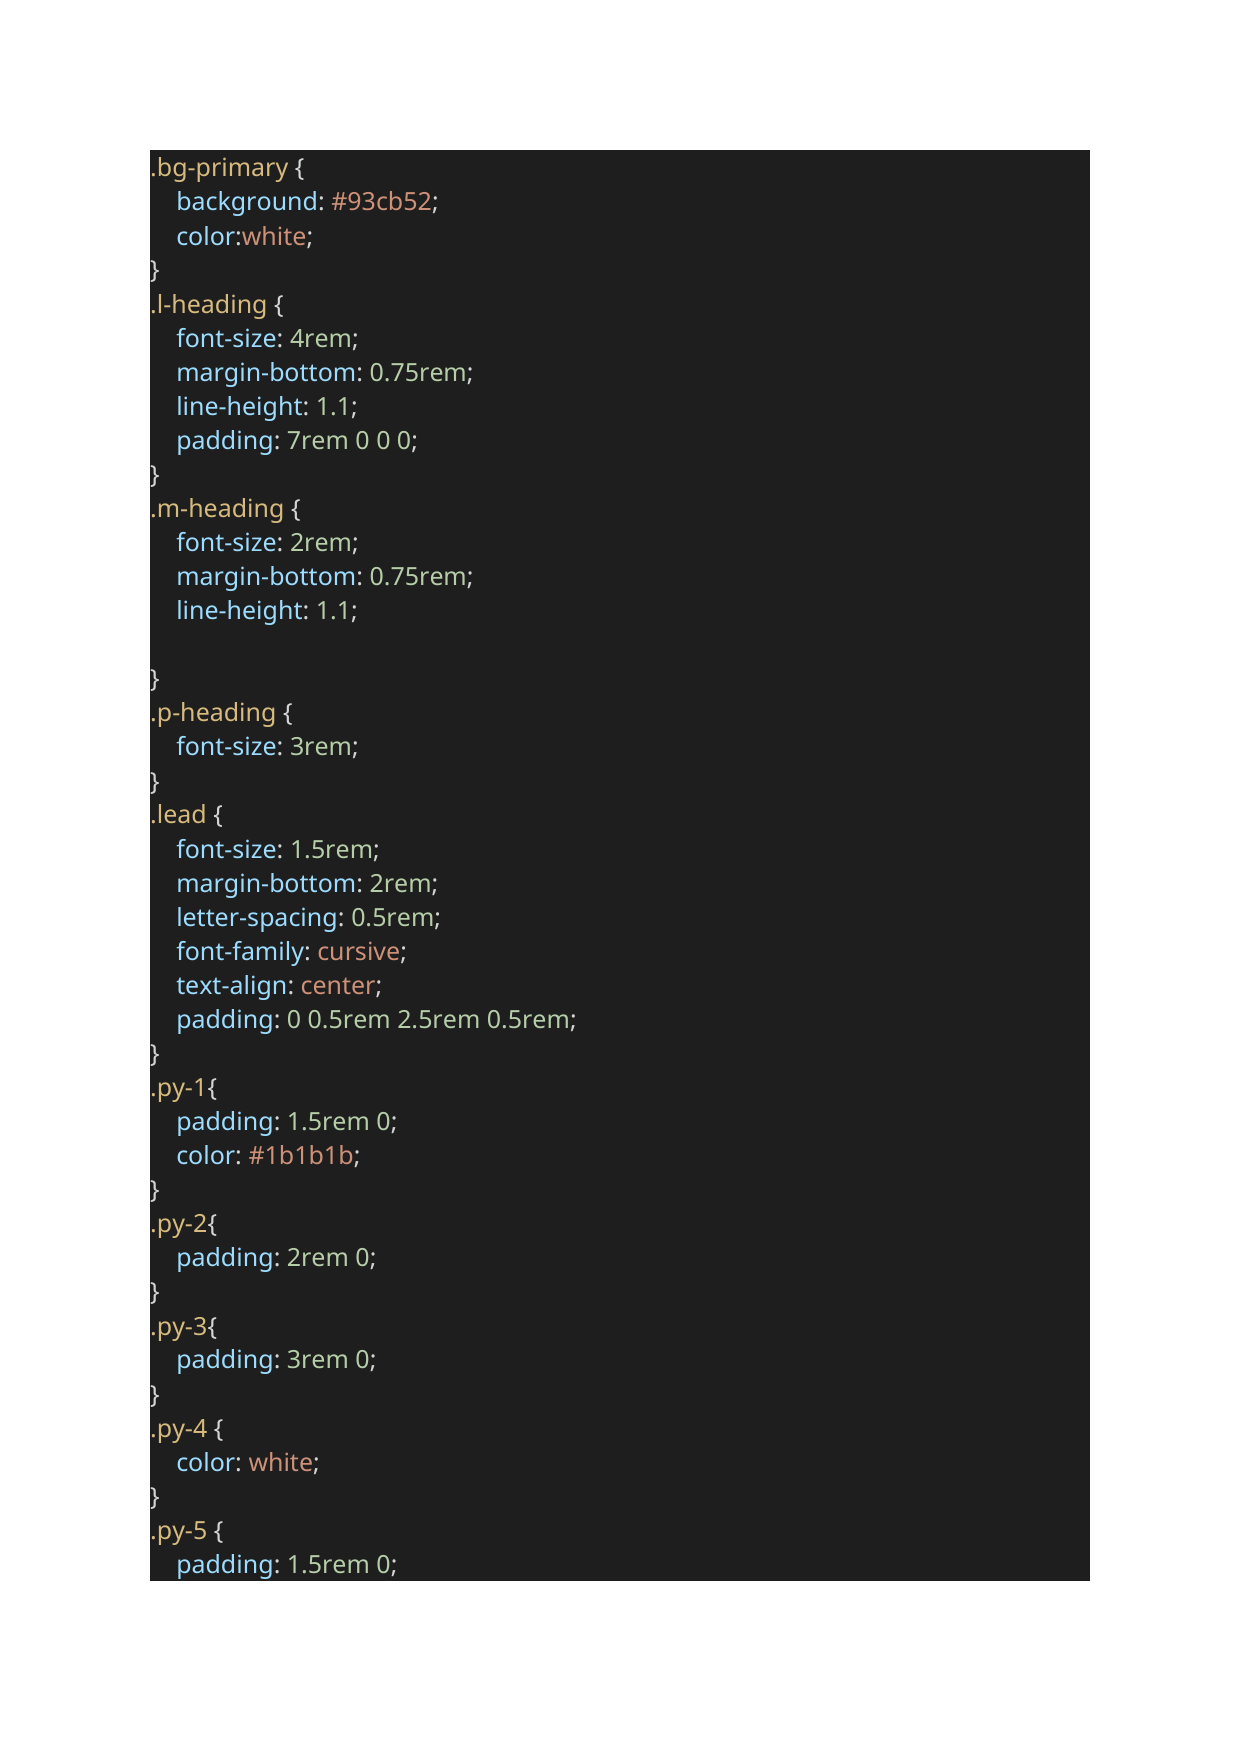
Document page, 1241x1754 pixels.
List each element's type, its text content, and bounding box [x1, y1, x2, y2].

text padding: 3rem 0; [150, 1342, 1090, 1376]
text } [150, 763, 1090, 797]
text margin-bottom: 0.75rem; [150, 354, 1090, 388]
text } [150, 1172, 1090, 1206]
text .bg-primary { [150, 150, 1090, 184]
text padding: 1.5rem 0; [150, 1104, 1090, 1138]
text } [150, 1376, 1090, 1410]
text font-size: 2rem; [150, 525, 1090, 559]
text line-height: 1.1; [150, 593, 1090, 627]
text font-size: 4rem; [150, 320, 1090, 354]
text background: #93cb52; [150, 184, 1090, 218]
text font-size: 1.5rem; [150, 831, 1090, 865]
text padding: 0 0.5rem 2.5rem 0.5rem; [150, 1002, 1090, 1036]
text .lead { [150, 797, 1090, 831]
text padding: 1.5rem 0; [150, 1547, 1090, 1581]
text .p-heading { [150, 695, 1090, 729]
text } [150, 661, 1090, 695]
text margin-bottom: 0.75rem; [150, 559, 1090, 593]
text margin-bottom: 2rem; [150, 865, 1090, 899]
text .py-5 { [150, 1512, 1090, 1547]
text .l-heading { [150, 286, 1090, 320]
text } [150, 457, 1090, 491]
text .py-2{ [150, 1206, 1090, 1240]
text padding: 7rem 0 0 0; [150, 422, 1090, 457]
text letter-spacing: 0.5rem; [150, 899, 1090, 933]
text color: white; [150, 1444, 1090, 1478]
text color:white; [150, 218, 1090, 252]
text color: #1b1b1b; [150, 1138, 1090, 1172]
text font-size: 3rem; [150, 729, 1090, 763]
text text-align: center; [150, 967, 1090, 1002]
text padding: 2rem 0; [150, 1240, 1090, 1274]
text .py-1{ [150, 1070, 1090, 1104]
text line-height: 1.1; [150, 388, 1090, 422]
text font-family: cursive; [150, 933, 1090, 967]
text .py-3{ [150, 1308, 1090, 1342]
text .py-4 { [150, 1410, 1090, 1444]
text } [150, 1036, 1090, 1070]
text } [150, 1274, 1090, 1308]
text } [150, 1478, 1090, 1512]
text } [150, 252, 1090, 286]
text .m-heading { [150, 491, 1090, 525]
